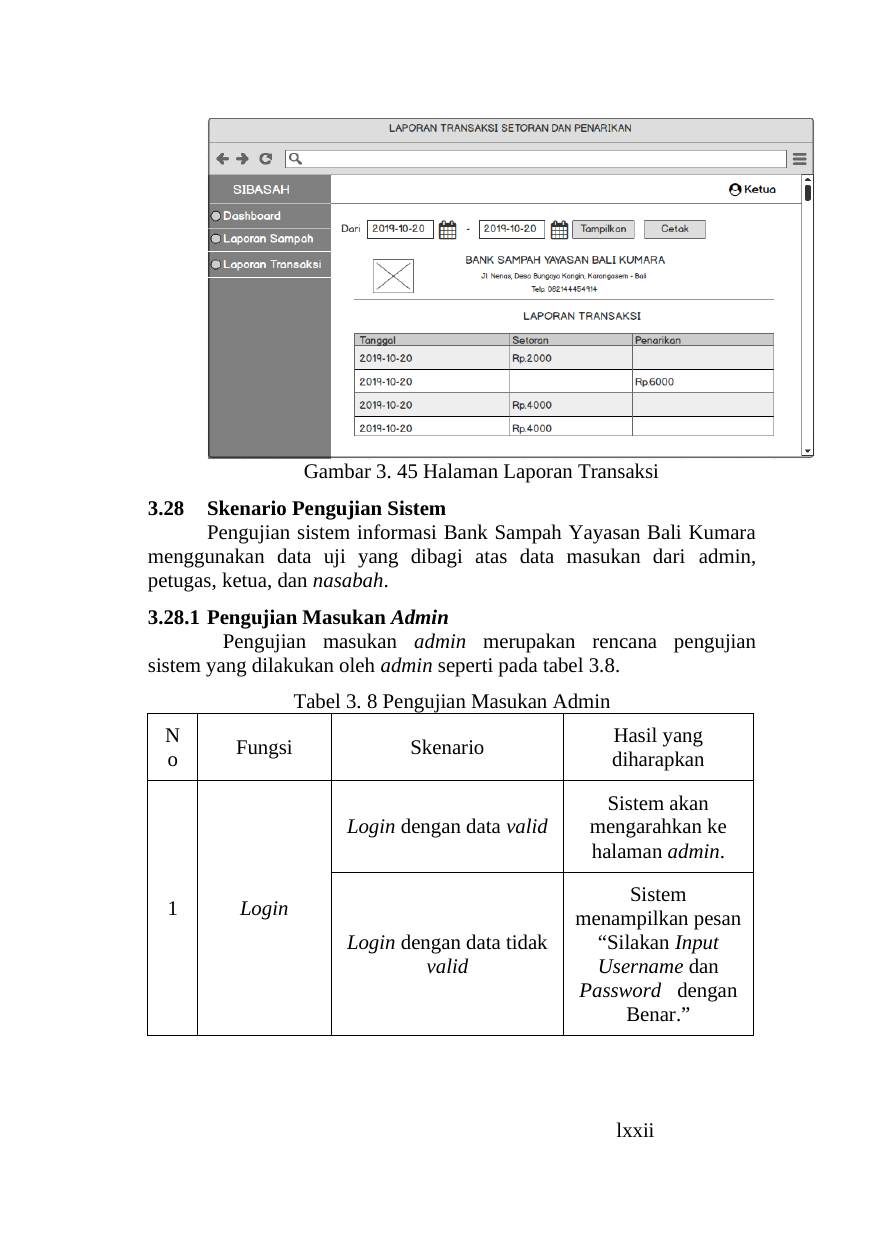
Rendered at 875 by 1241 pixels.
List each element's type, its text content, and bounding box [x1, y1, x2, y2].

list Pengujian masukan admin merupakan rencana pengujian sistem yang dilakukan oleh admin seperti pada tabel 3.8. [148, 629, 756, 677]
table_cell Login dengan data valid [332, 781, 563, 872]
text Skenario Pengujian Sistem [148, 496, 756, 520]
text Pengujian Masukan Admin [148, 604, 756, 629]
table_header Skenario [332, 714, 563, 780]
table_cell Sistem akan mengarahkan ke halaman admin. [564, 781, 753, 872]
table_cell Login [198, 781, 331, 1035]
table_header Fungsi [198, 714, 331, 780]
table_header No [148, 714, 197, 780]
table_cell Sistem menampilkan pesan “Silakan Input Username dan Password dengan Benar.” [564, 873, 753, 1035]
text Pengujian sistem informasi Bank Sampah Yayasan Bali Kumara menggunakan data uji yang dibagi atas data masukan dari admin, petugas, ketua, dan nasabah. [148, 520, 756, 592]
table_header Hasil yang diharapkan [564, 714, 753, 780]
table_cell 1 [148, 781, 197, 1035]
picture [206, 118, 815, 460]
table_cell Login dengan data tidak valid [332, 873, 563, 1035]
